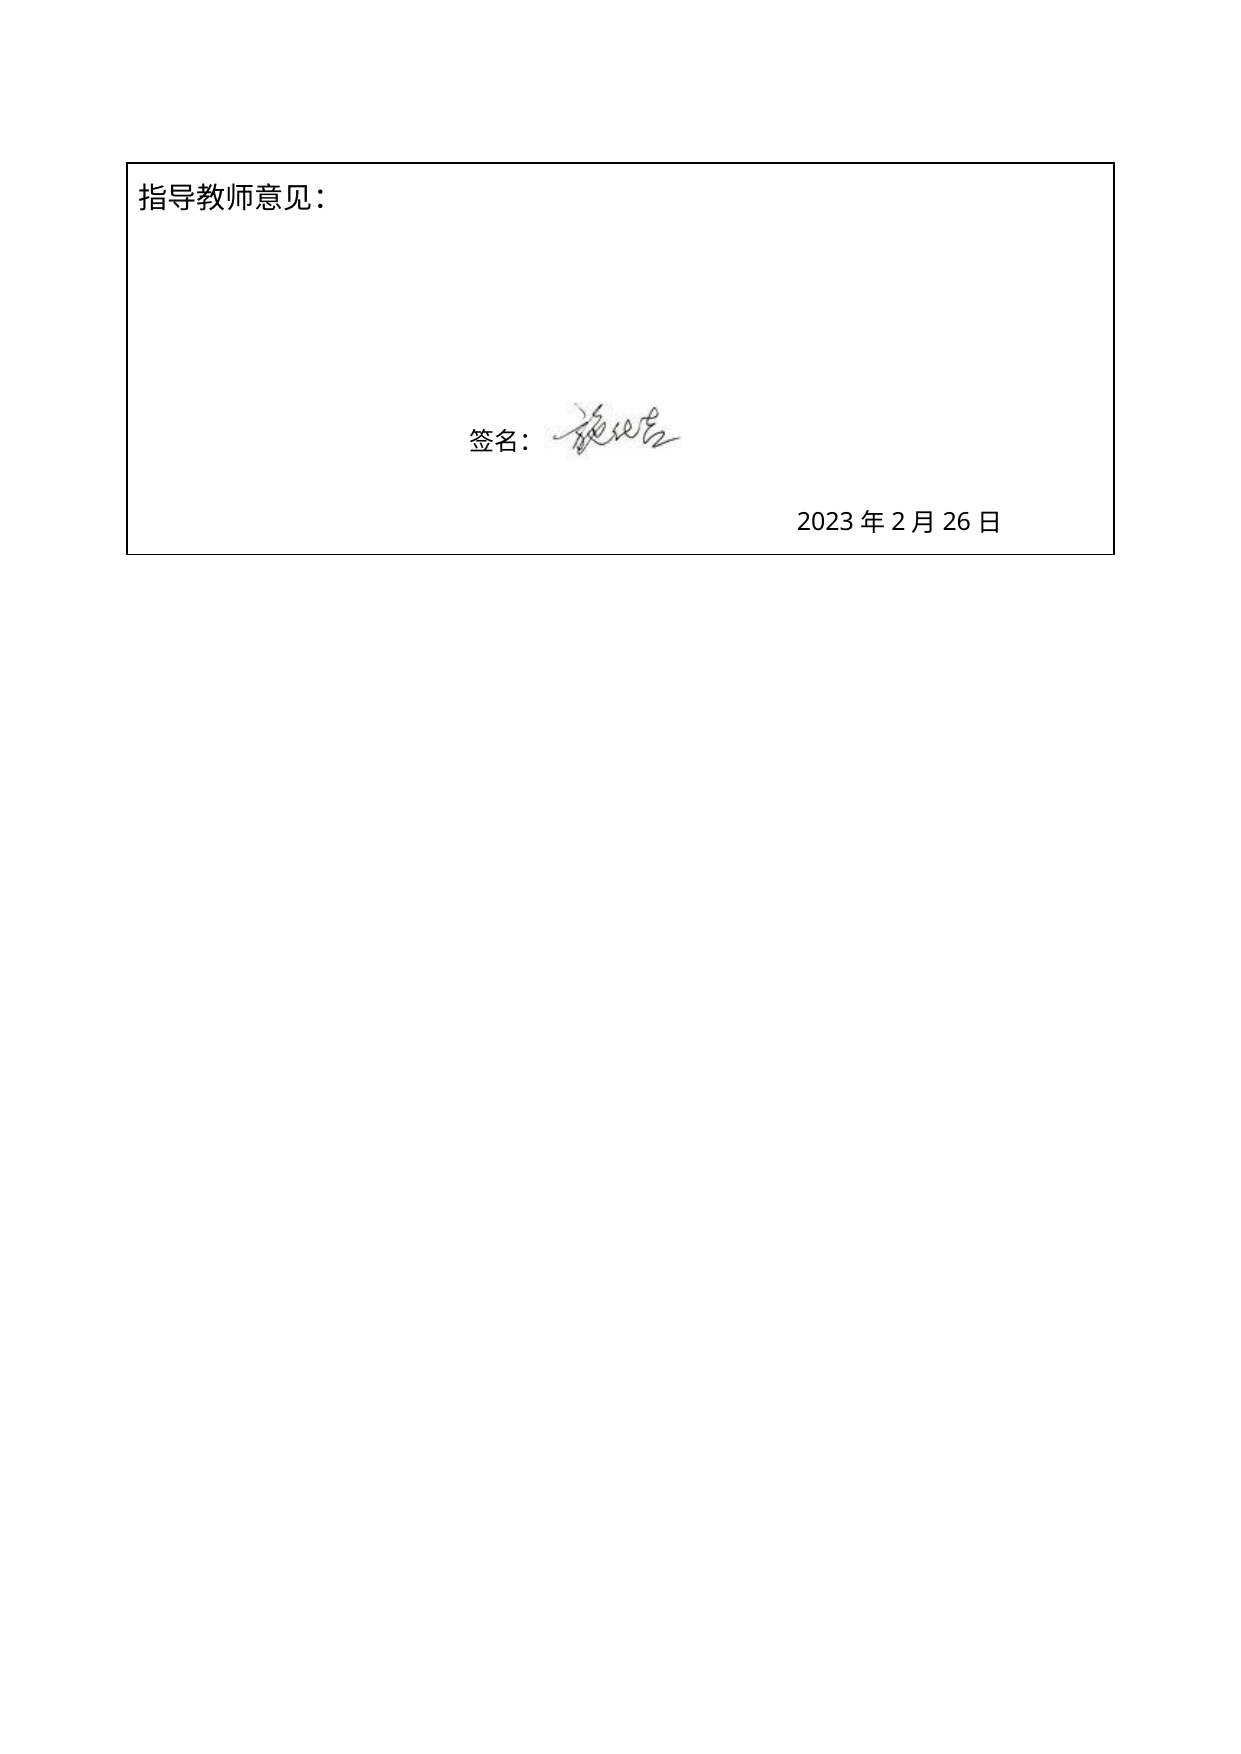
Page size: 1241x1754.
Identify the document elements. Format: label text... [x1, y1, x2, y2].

table_cell 指导教师意见： 签名： 2023 年 2 月 26 日 [128, 164, 1113, 553]
picture [544, 391, 688, 463]
